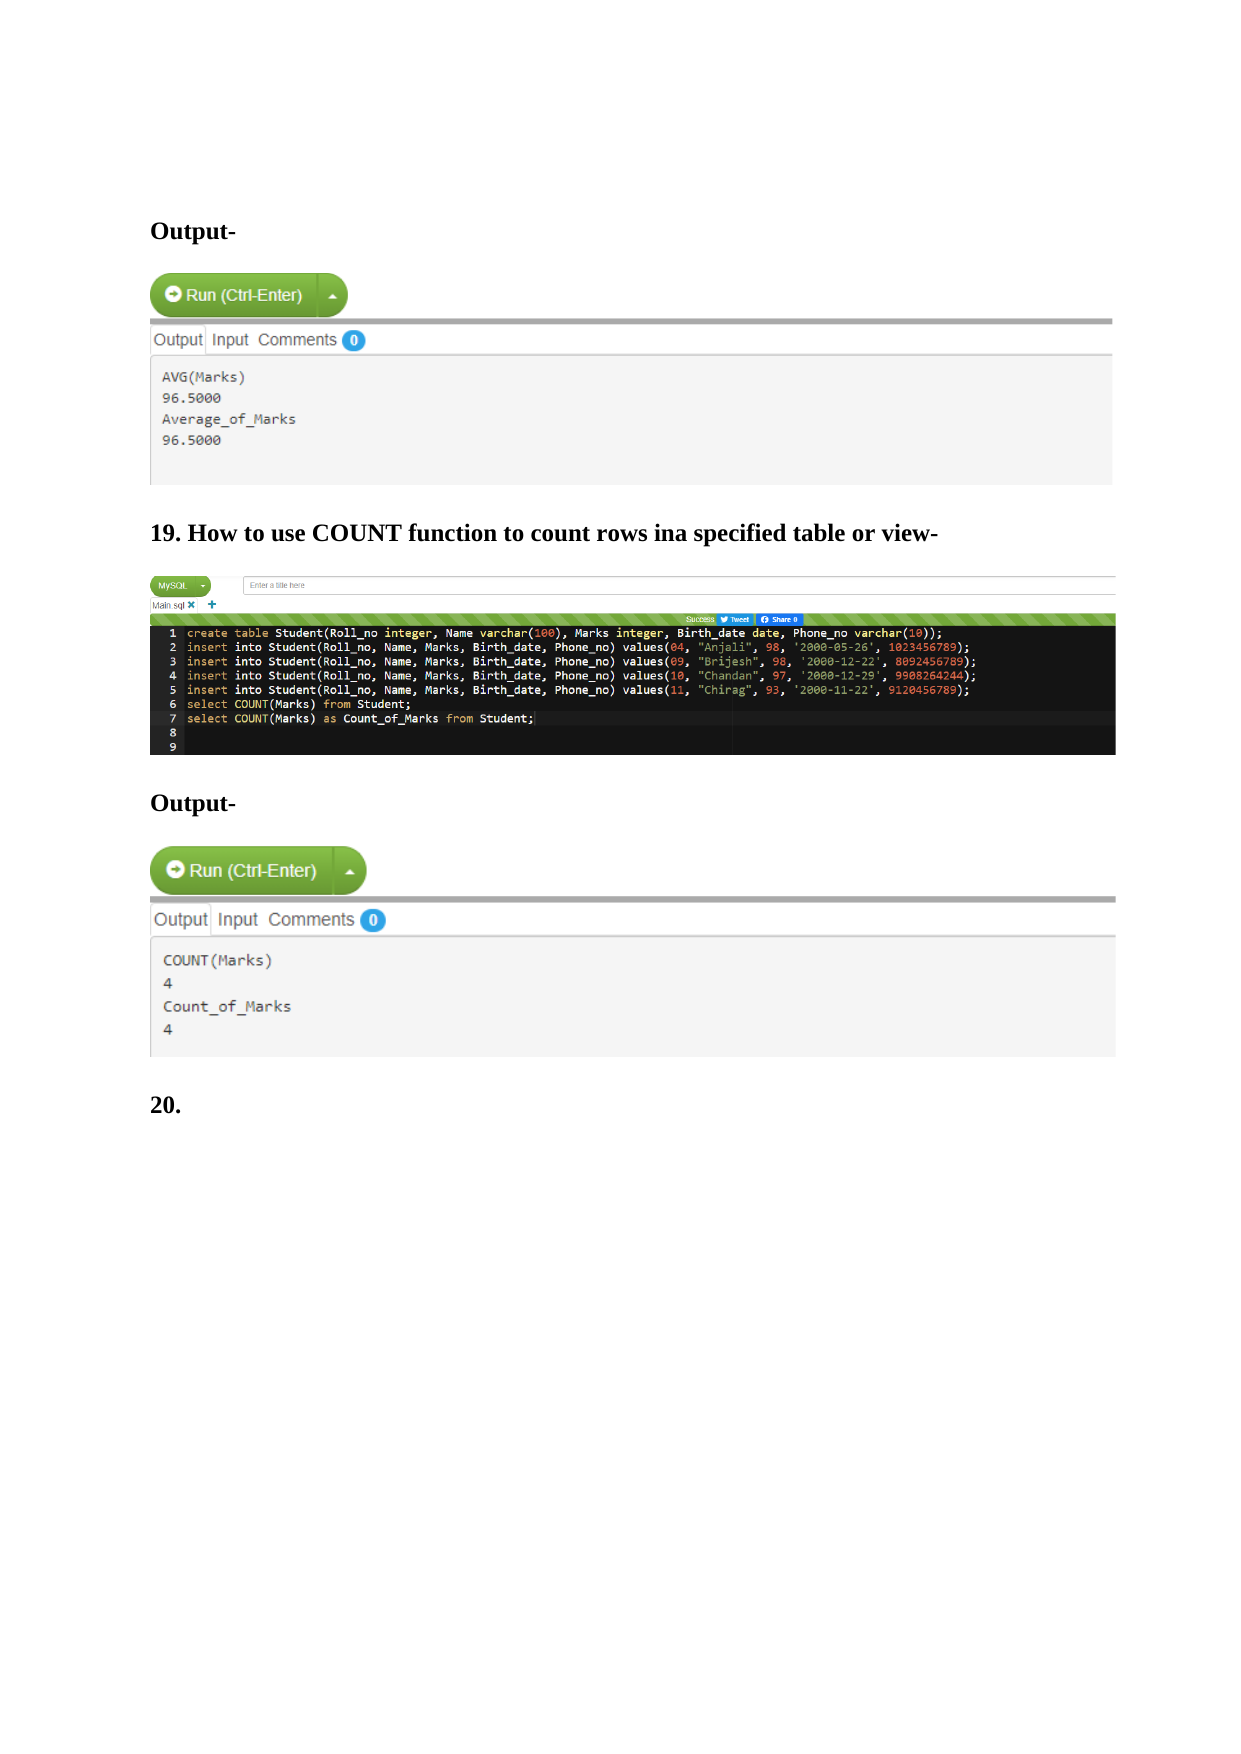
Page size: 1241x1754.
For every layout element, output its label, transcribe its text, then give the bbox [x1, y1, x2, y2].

text Output- [150, 212, 1090, 245]
picture [150, 273, 1113, 485]
picture [150, 845, 1116, 1057]
text Output- [150, 784, 1090, 817]
text 19. How to use COUNT function to count rows ina specified table or view- [150, 514, 1090, 547]
picture [150, 576, 1116, 755]
text 20. [150, 1086, 1090, 1119]
